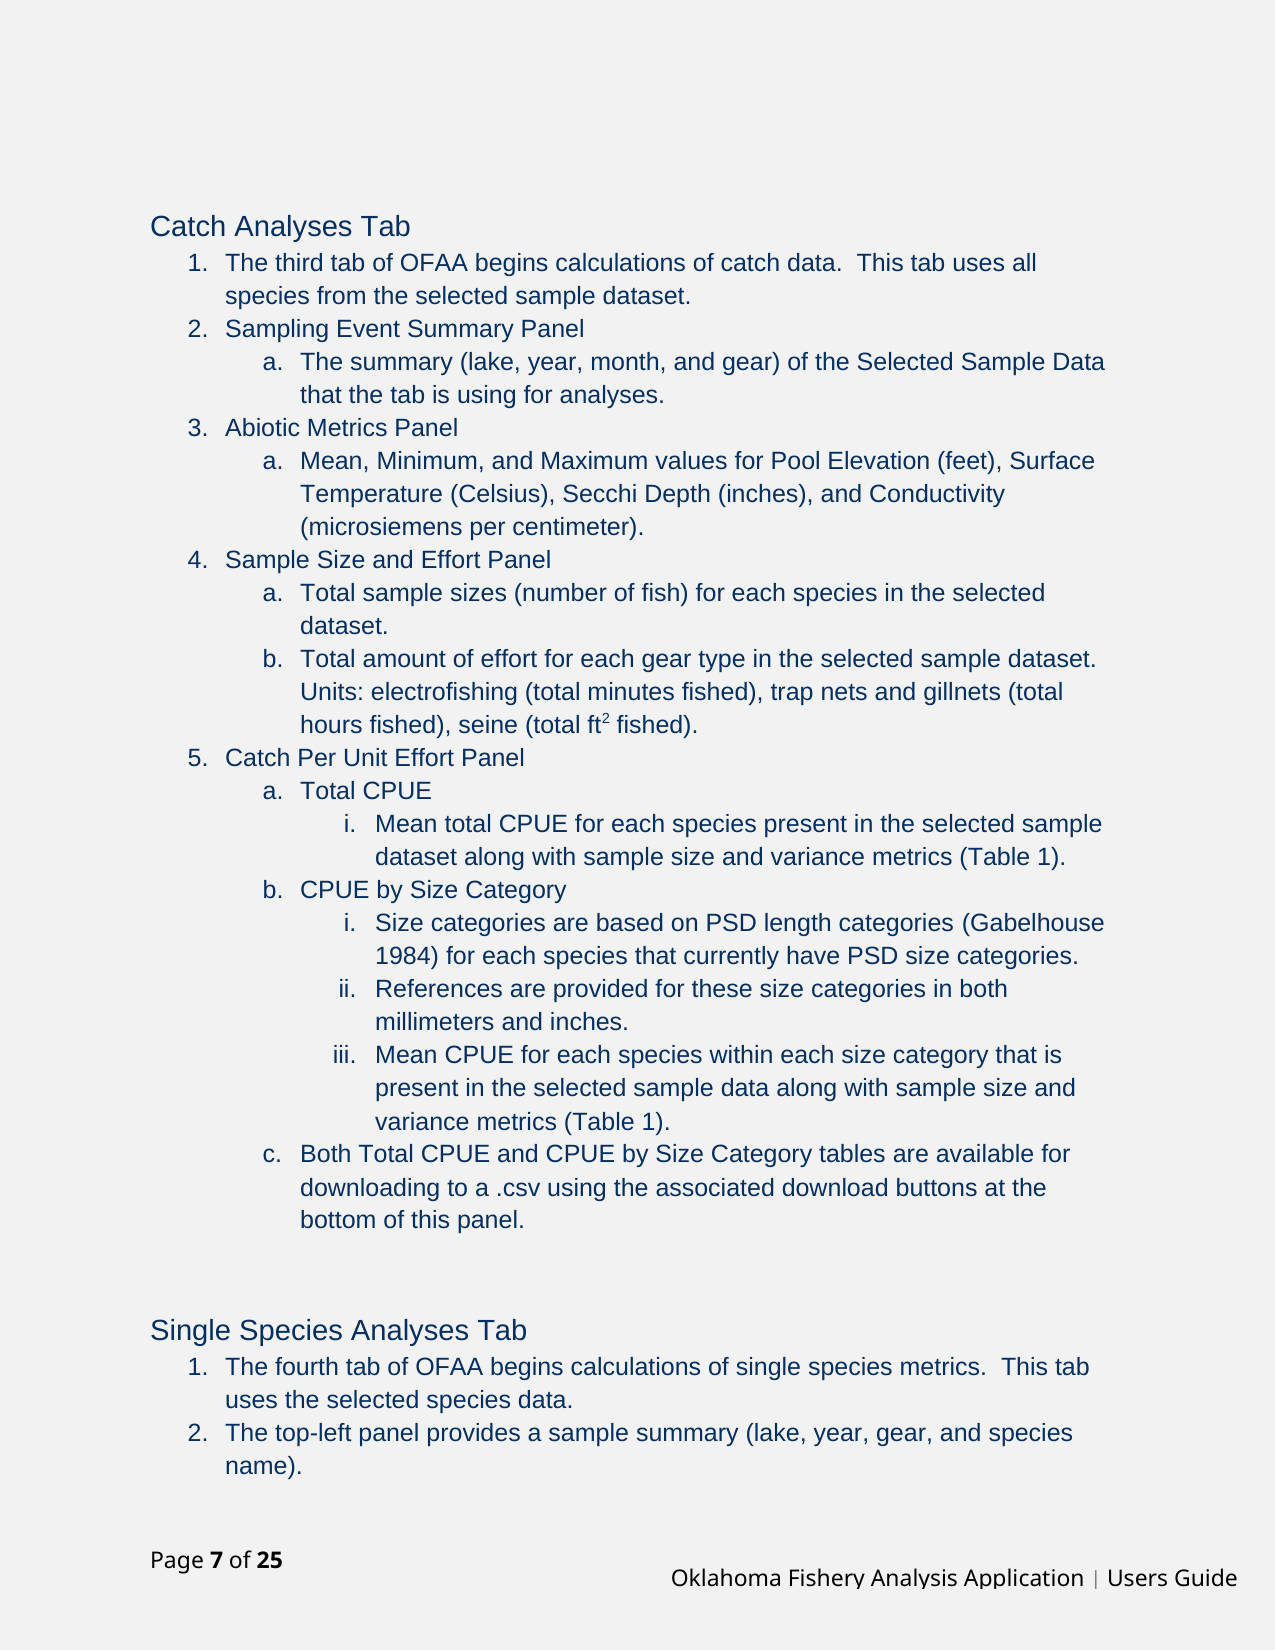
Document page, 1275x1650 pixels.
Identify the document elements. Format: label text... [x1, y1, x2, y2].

list Catch Per Unit Effort Panel [187, 743, 1125, 772]
list Abiotic Metrics Panel [187, 413, 1125, 442]
list Size categories are based on PSD length categories (Gabelhouse 1984) for each species that currently have PSD size categories. [356, 908, 1125, 970]
list Total amount of effort for each gear type in the selected sample dataset. Units: electrofishing (total minutes fished), trap nets and gillnets (total hours fished), seine (total ft2 fished). [262, 644, 1125, 739]
list Mean CPUE for each species within each size category that is present in the selected sample data along with sample size and variance metrics (Table 1). [356, 1040, 1125, 1135]
subtitle Catch Analyses Tab [150, 209, 1125, 243]
subtitle Single Species Analyses Tab [150, 1313, 1125, 1347]
list The summary (lake, year, month, and gear) of the Selected Sample Data that the tab is using for analyses. [262, 347, 1125, 409]
list Sample Size and Effort Panel [187, 545, 1125, 574]
list Both Total CPUE and CPUE by Size Category tables are available for downloading to a .csv using the associated download buttons at the bottom of this panel. [262, 1139, 1125, 1234]
list Total sample sizes (number of fish) for each species in the selected dataset. [262, 578, 1125, 640]
list References are provided for these size categories in both millimeters and inches. [356, 974, 1125, 1036]
list Sampling Event Summary Panel [187, 314, 1125, 343]
list CPUE by Size Category [262, 875, 1125, 904]
list The fourth tab of OFAA begins calculations of single species metrics. This tab uses the selected species data. [187, 1352, 1125, 1413]
list The third tab of OFAA begins calculations of catch data. This tab uses all species from the selected sample dataset. [187, 248, 1125, 310]
list Total CPUE [262, 776, 1125, 805]
list Mean total CPUE for each species present in the selected sample dataset along with sample size and variance metrics (Table 1). [356, 809, 1125, 871]
list The top-left panel provides a sample summary (lake, year, gear, and species name). [187, 1418, 1125, 1479]
list Mean, Minimum, and Maximum values for Pool Elevation (feet), Surface Temperature (Celsius), Secchi Depth (inches), and Conductivity (microsiemens per centimeter). [262, 446, 1125, 541]
